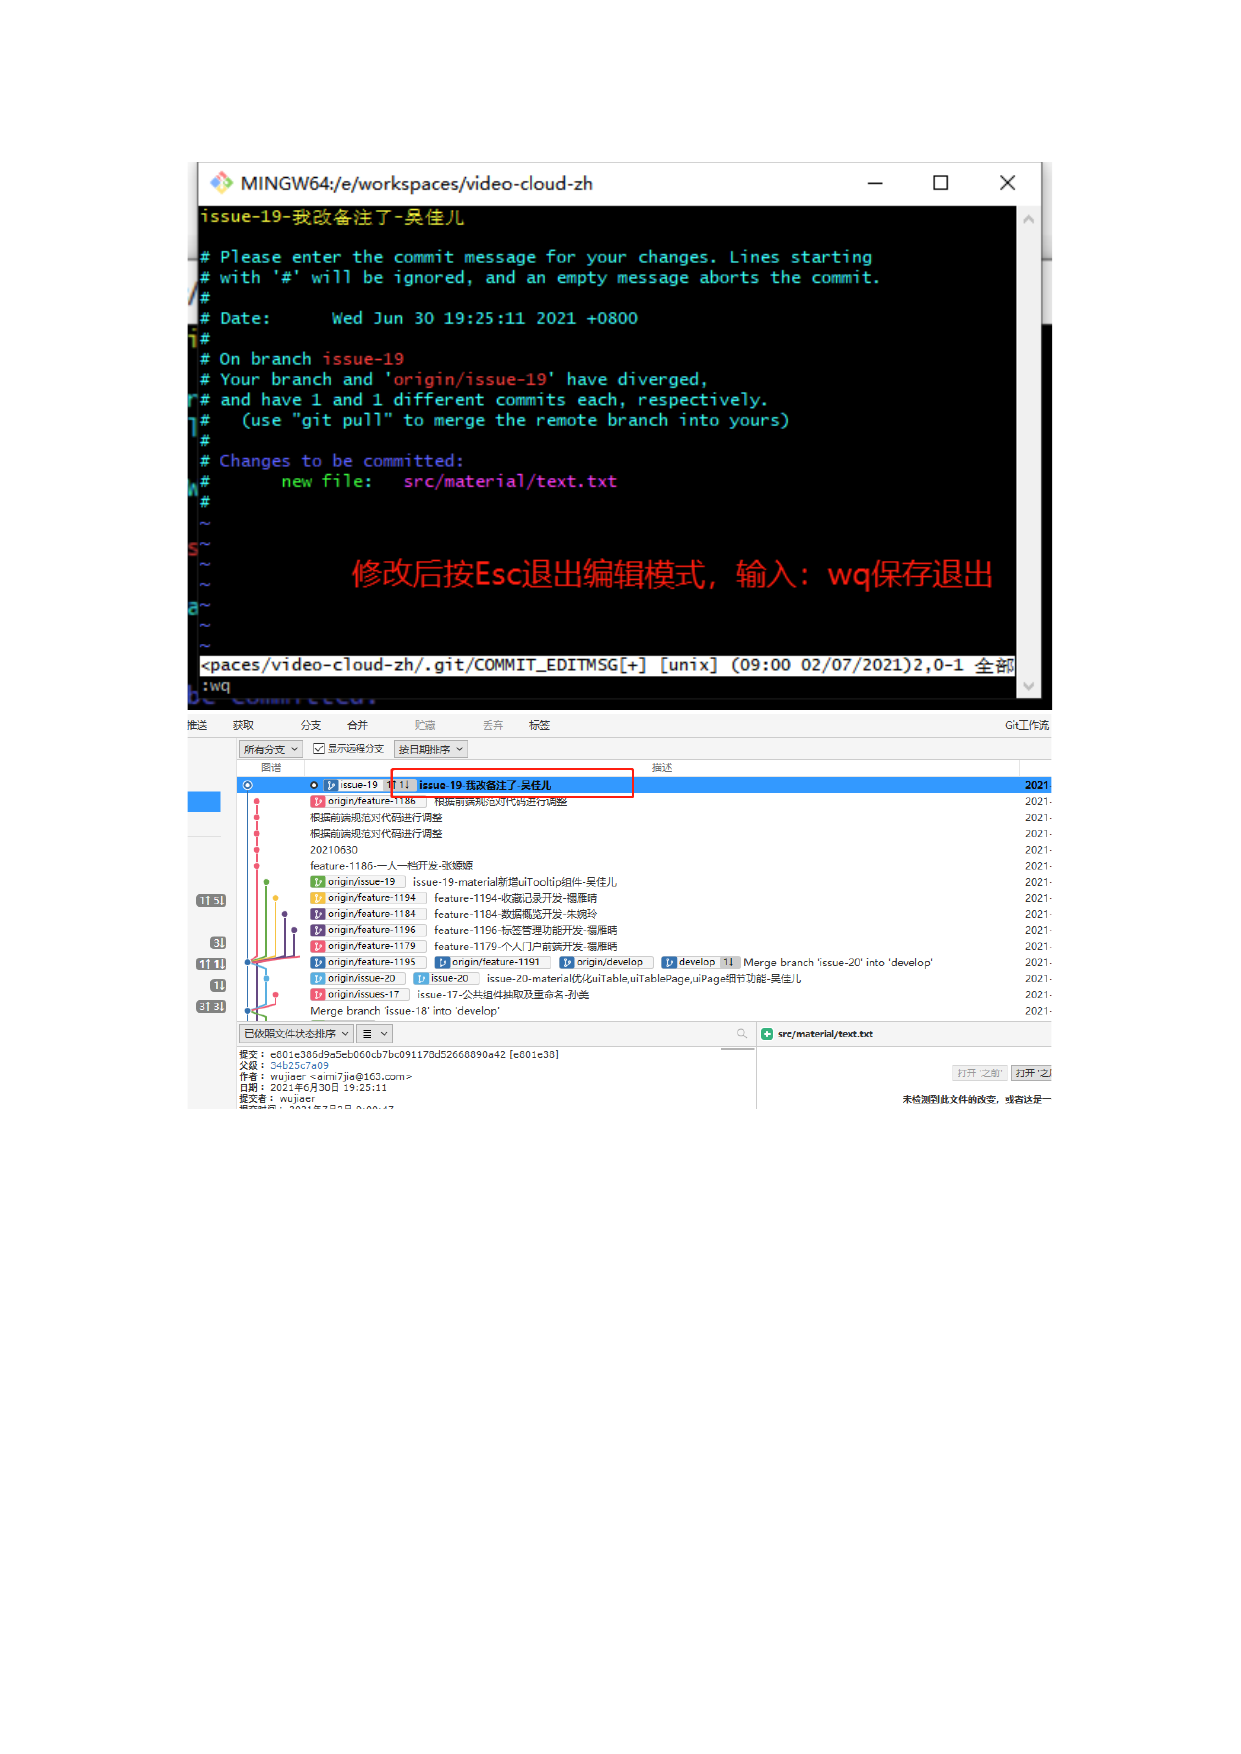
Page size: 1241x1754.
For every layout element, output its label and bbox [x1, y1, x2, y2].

picture [187, 714, 1052, 1109]
picture [187, 162, 1053, 710]
